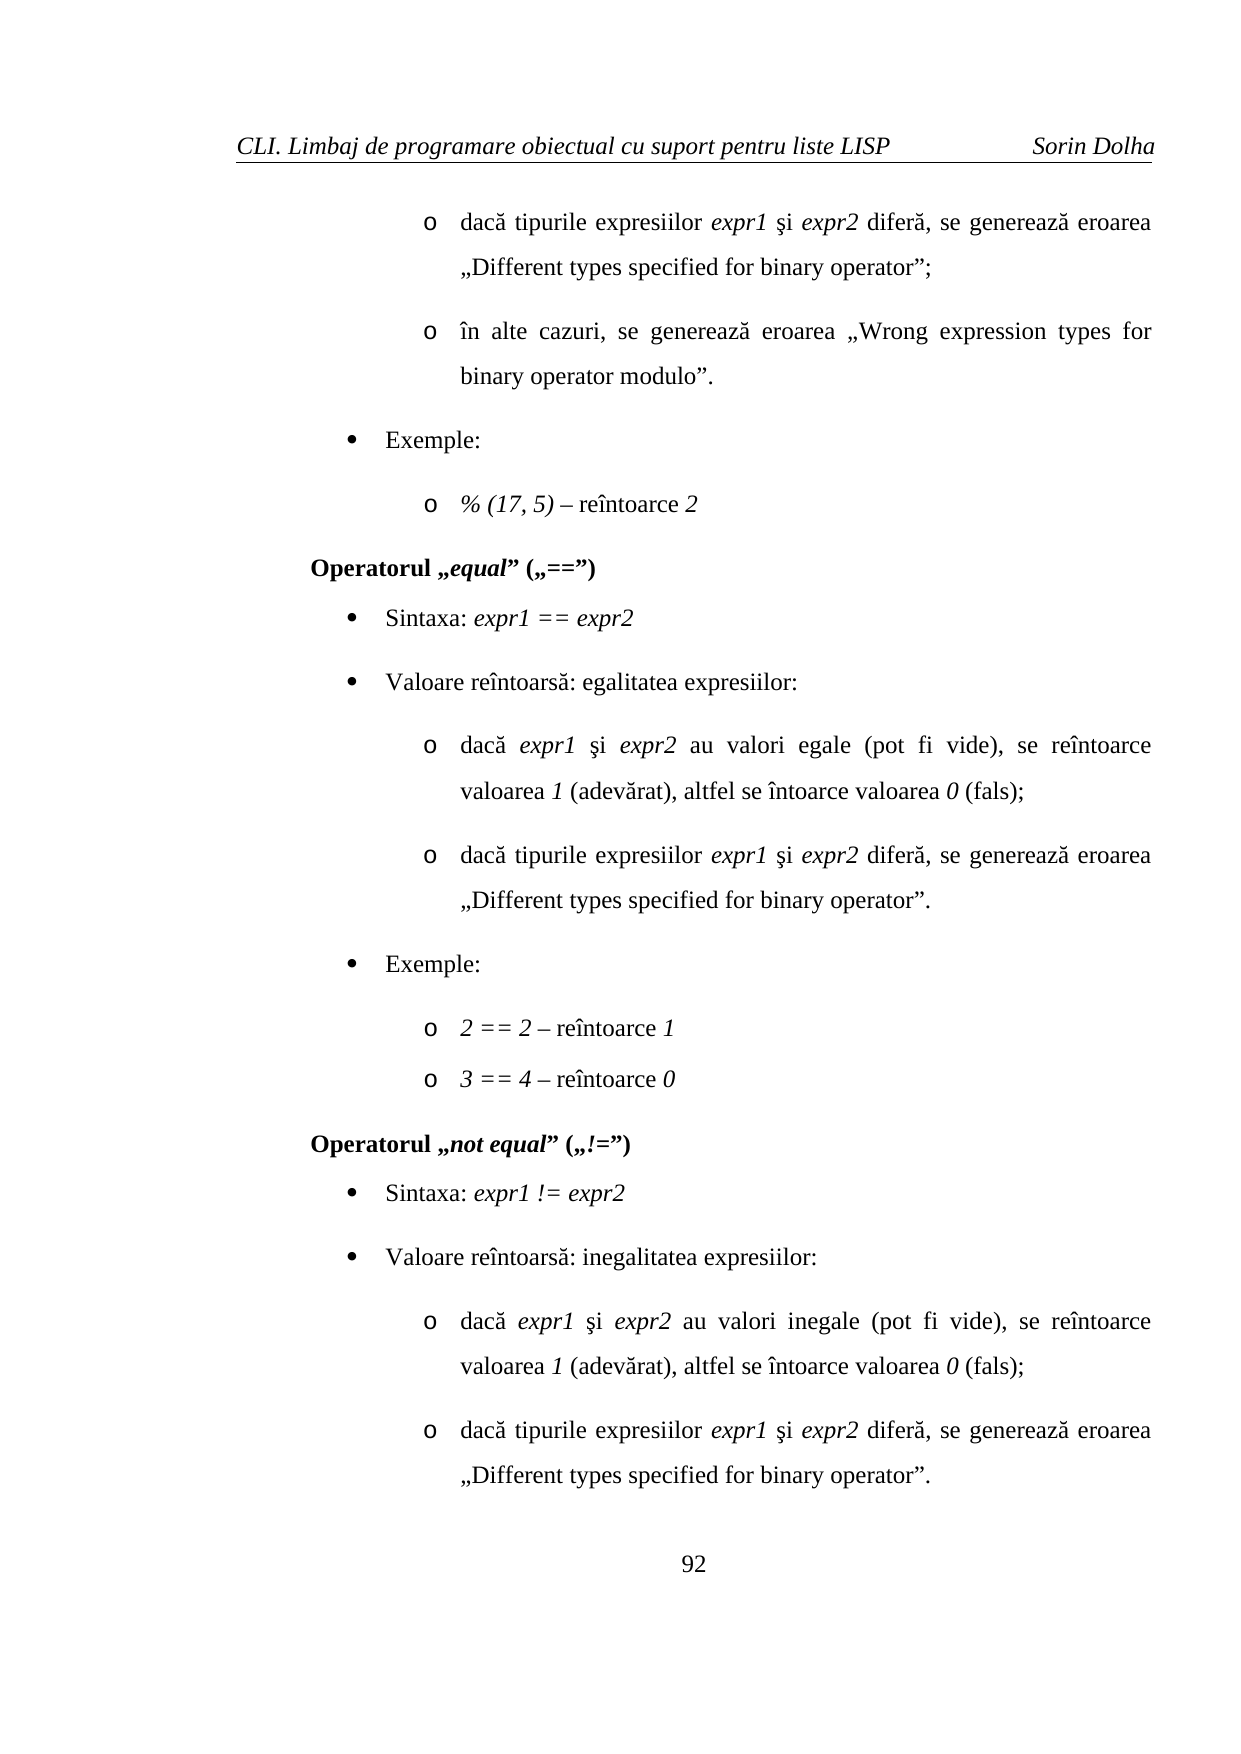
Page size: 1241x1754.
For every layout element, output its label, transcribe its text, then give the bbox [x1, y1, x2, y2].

list Valoare reîntoarsă: inegalitatea expresiilor: [348, 1242, 1152, 1271]
list dacă tipurile expresiilor expr1 şi expr2 diferă, se generează eroarea „Different types specified for binary operator”; [423, 207, 1152, 281]
list dacă tipurile expresiilor expr1 şi expr2 diferă, se generează eroarea „Different types specified for binary operator”. [423, 840, 1152, 914]
list în alte cazuri, se generează eroarea „Wrong expression types for binary operator modulo”. [423, 316, 1152, 390]
list Exemple: [348, 949, 1152, 978]
list dacă tipurile expresiilor expr1 şi expr2 diferă, se generează eroarea „Different types specified for binary operator”. [423, 1415, 1152, 1489]
subtitle Operatorul „equal” („==”) [236, 553, 1152, 582]
list % (17, 5) – reîntoarce 2 [423, 489, 1152, 520]
list Valoare reîntoarsă: egalitatea expresiilor: [348, 667, 1152, 695]
list dacă expr1 şi expr2 au valori egale (pot fi vide), se reîntoarce valoarea 1 (adevărat), altfel se întoarce valoarea 0 (fals); [423, 731, 1152, 804]
list Exemple: [348, 425, 1152, 454]
subtitle Operatorul „not equal” („!=”) [236, 1129, 1152, 1157]
list Sintaxa: expr1 != expr2 [348, 1178, 1152, 1207]
list dacă expr1 şi expr2 au valori inegale (pot fi vide), se reîntoarce valoarea 1 (adevărat), altfel se întoarce valoarea 0 (fals); [423, 1306, 1152, 1380]
list 3 == 4 – reîntoarce 0 [423, 1064, 1152, 1095]
list Sintaxa: expr1 == expr2 [348, 603, 1152, 631]
list 2 == 2 – reîntoarce 1 [423, 1013, 1152, 1044]
